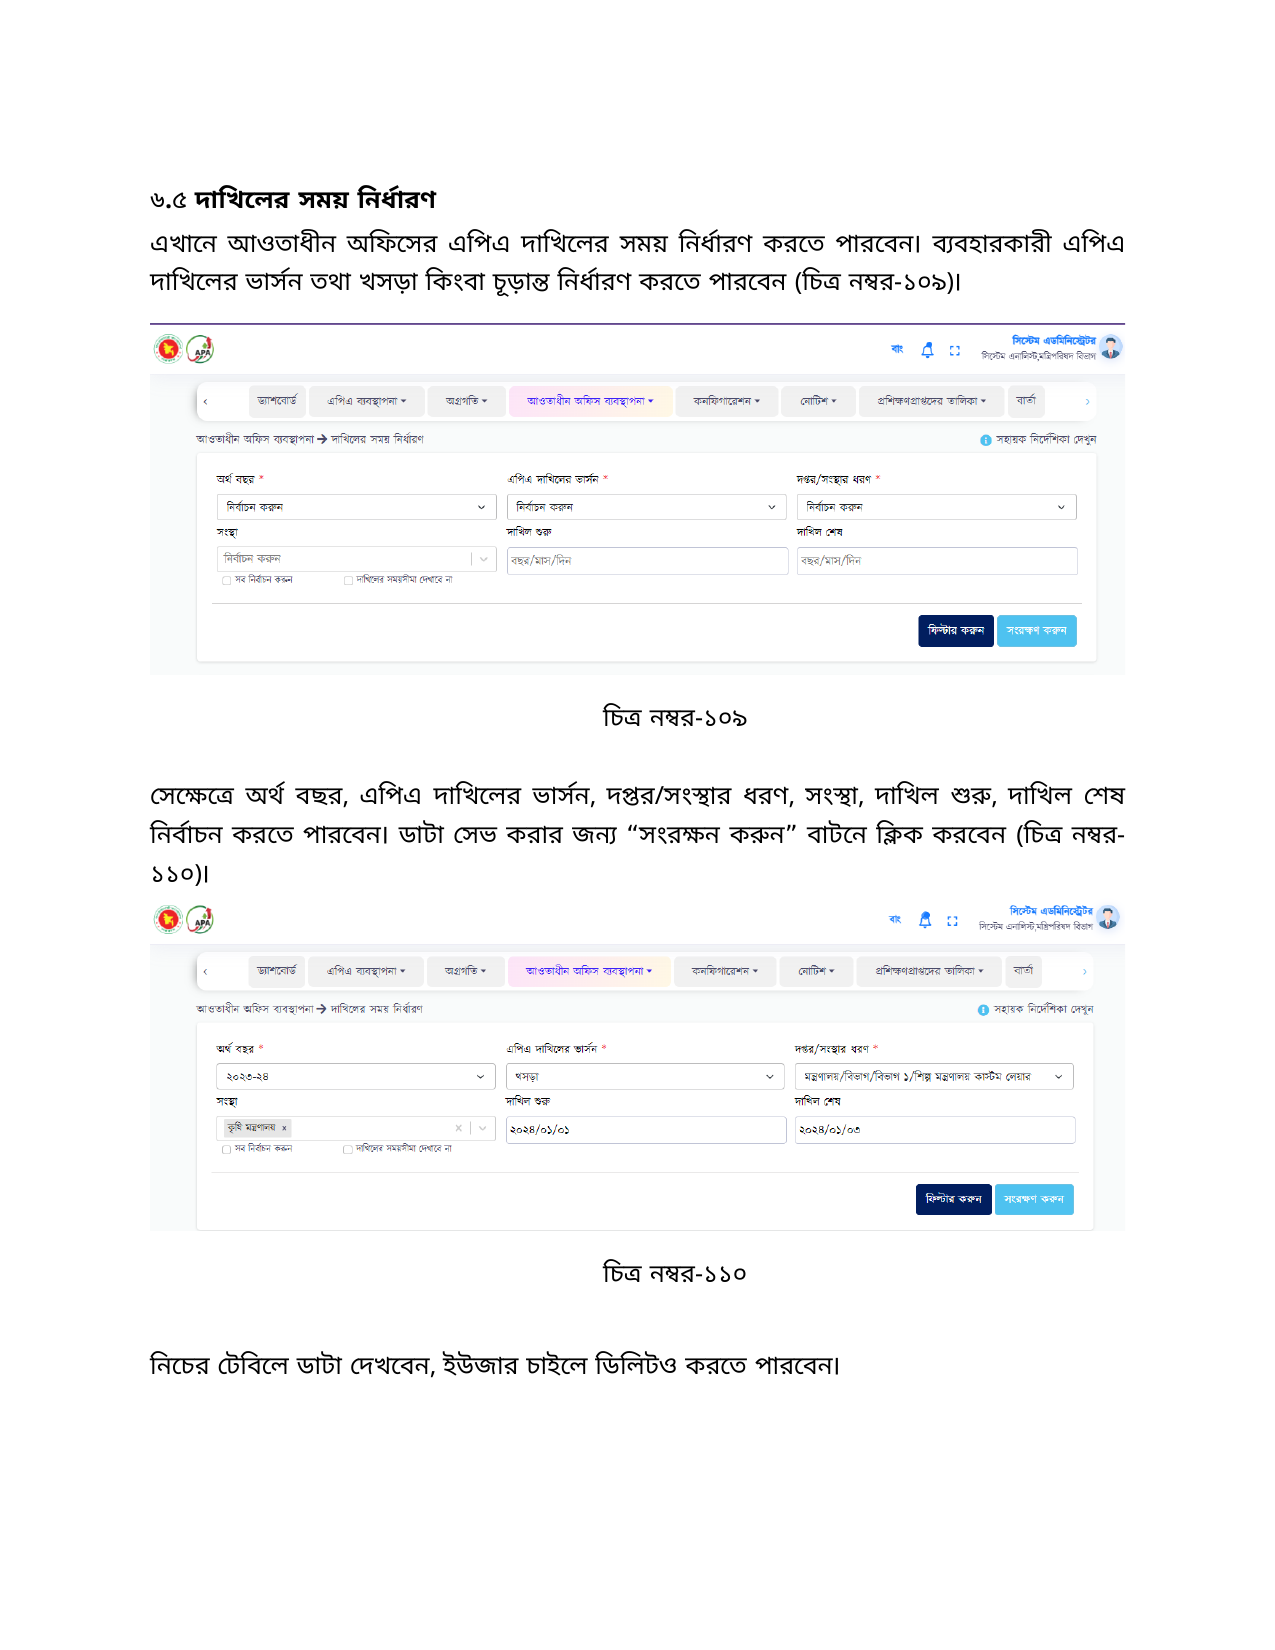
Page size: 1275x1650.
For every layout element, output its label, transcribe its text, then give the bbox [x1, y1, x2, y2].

text সেক্ষেত্রে অর্থ বছর, এপিএ দাখিলের ভার্সন, দপ্তর/সংস্থার ধরণ, সংস্থা, দাখিল শুরু, দাখিল শেষ নির্বাচন করতে পারবেন। ডাটা সেভ করার জন্য “সংরক্ষন করুন” বাটনে ক্লিক করবেন (চিত্র নম্বর-১১০)। [150, 778, 1125, 890]
picture [150, 323, 1125, 675]
text নিচের টেবিলে ডাটা দেখবেন, ইউজার চাইলে ডিলিটও করতে পারবেন। [150, 1348, 1125, 1382]
picture [150, 895, 1125, 1231]
list চিত্র নম্বর-১০৯ [225, 699, 1125, 733]
text এখানে আওতাধীন অফিসের এপিএ দাখিলের সময় নির্ধারণ করতে পারবেন। ব্যবহারকারী এপিএ দাখিলের ভার্সন তথা খসড়া কিংবা চূড়ান্ত নির্ধারণ করতে পারবেন (চিত্র নম্বর-১০৯)। [150, 230, 1125, 298]
subtitle ৬.৫ দাখিলের সময় নির্ধারণ [150, 182, 1125, 216]
list চিত্র নম্বর-১১০ [225, 1256, 1125, 1289]
